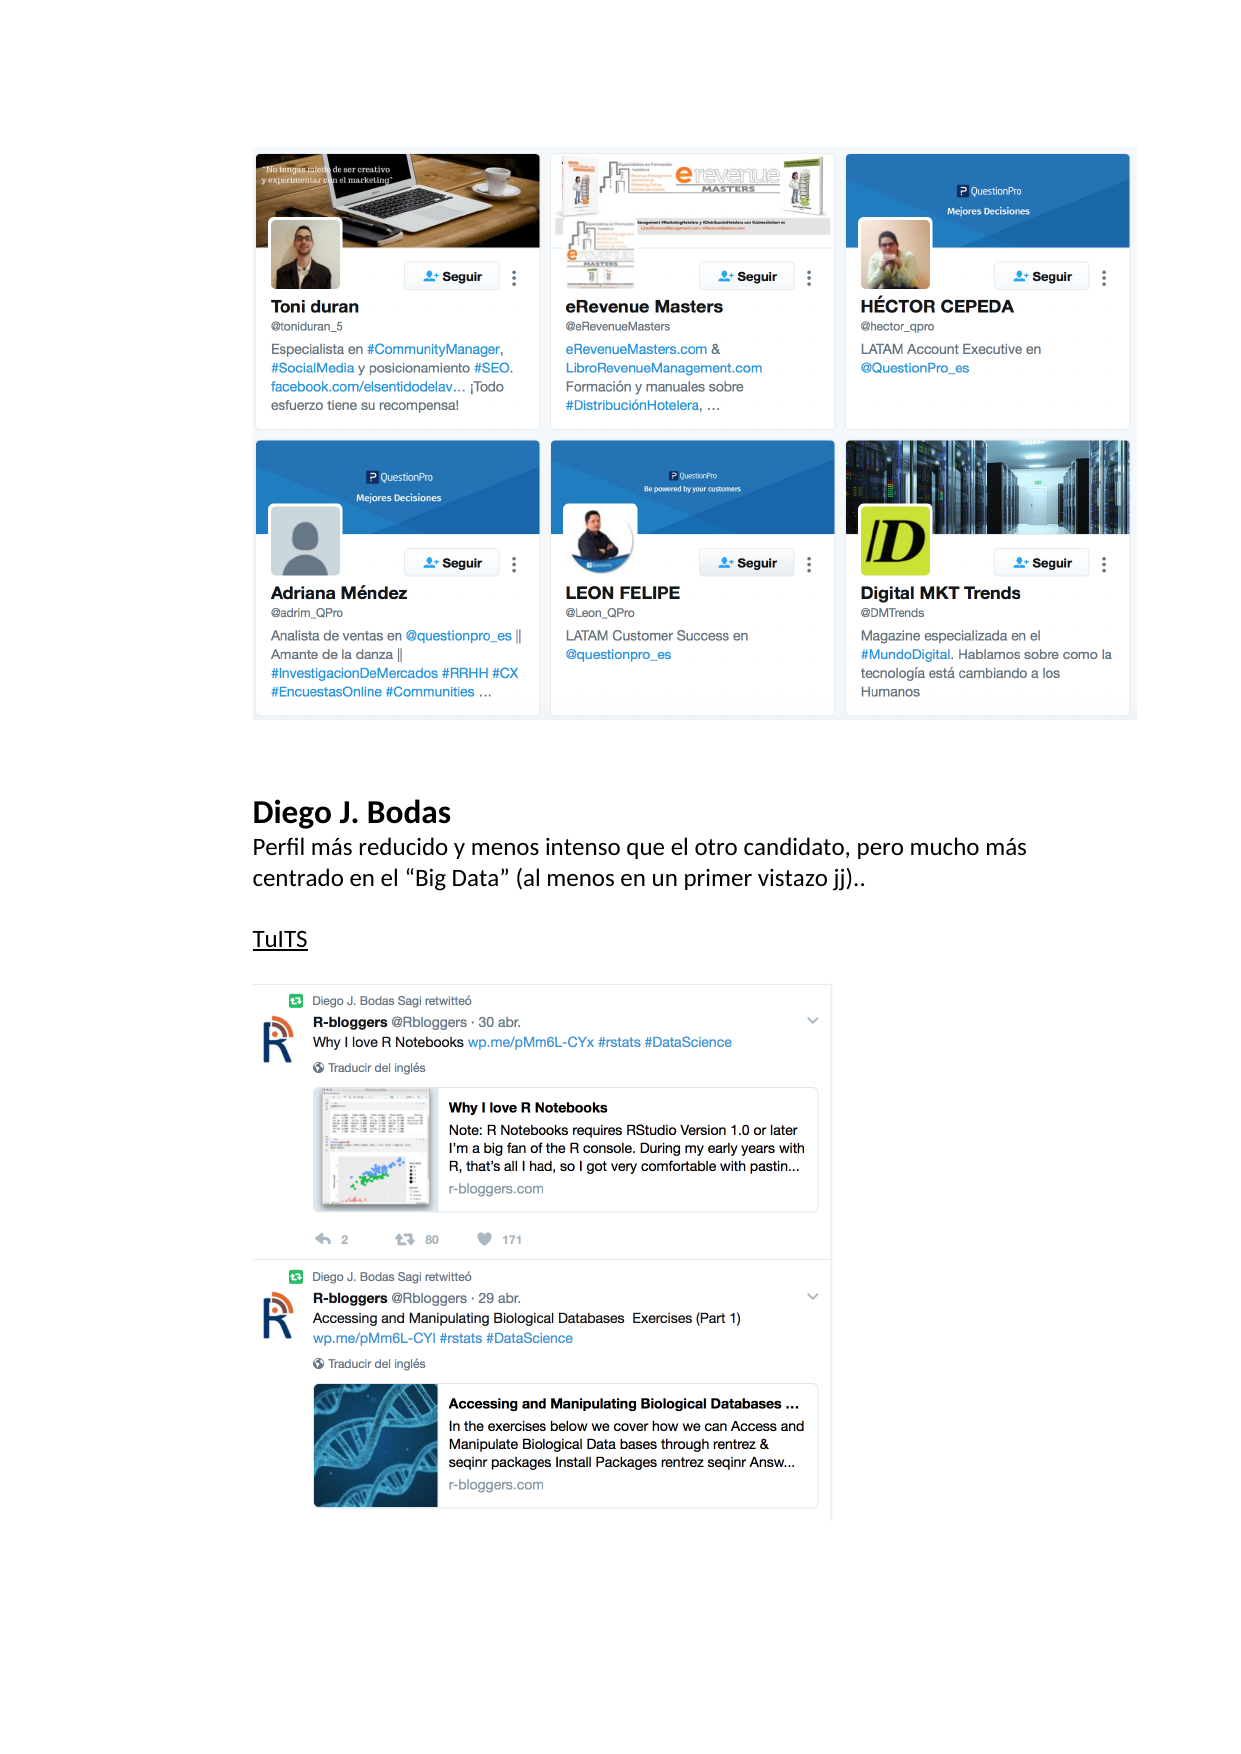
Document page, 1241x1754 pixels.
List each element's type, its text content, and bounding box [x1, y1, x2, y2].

picture [252, 983, 833, 1521]
picture [252, 147, 1138, 720]
list Perfil más reducido y menos intenso que el otro candidato, pero mucho más centrado en el “Big Data” (al menos en un primer vistazo jj).. [252, 831, 1063, 892]
list Diego J. Bodas [252, 791, 1063, 831]
list TuITS [252, 923, 1063, 953]
